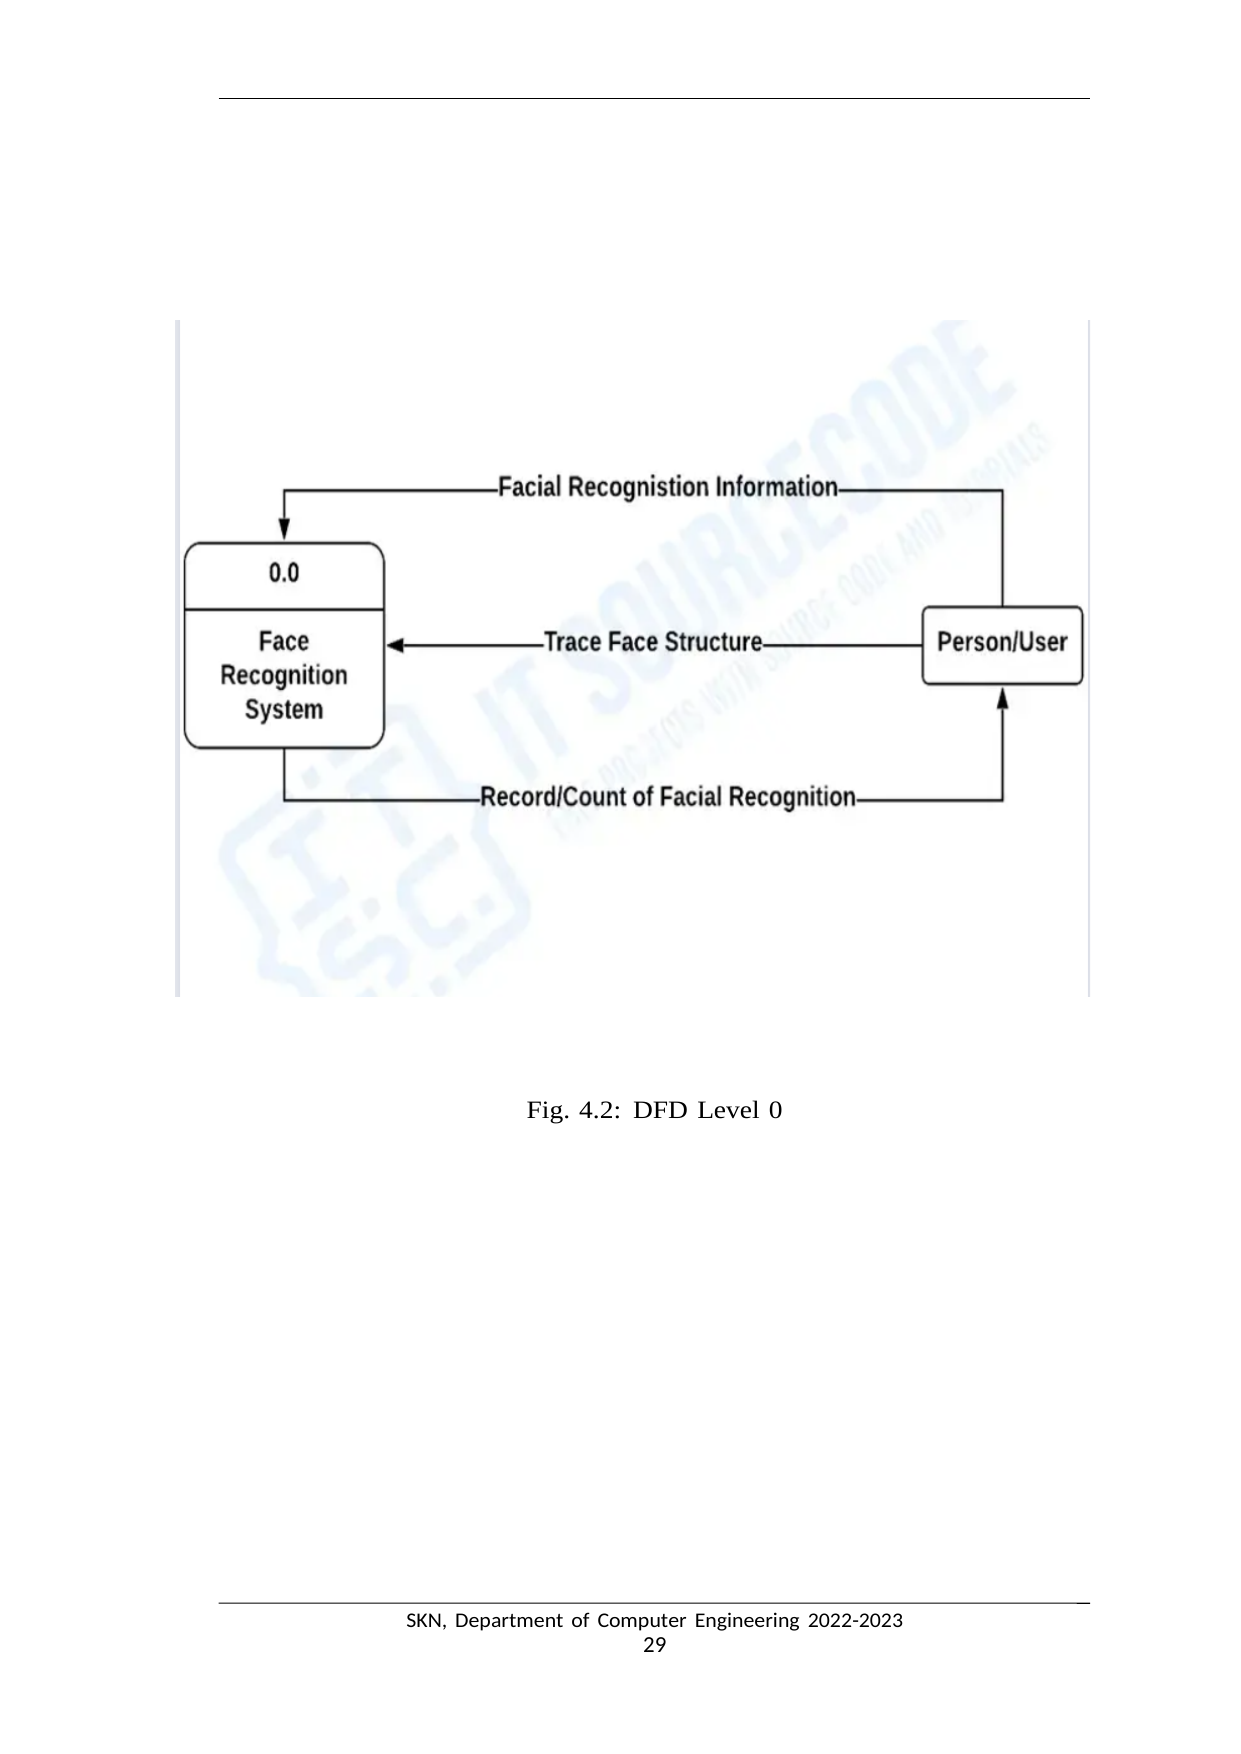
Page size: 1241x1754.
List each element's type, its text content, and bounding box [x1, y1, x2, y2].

picture [175, 320, 1091, 997]
text Fig. 4.2: DFD Level 0 [222, 1095, 1087, 1123]
